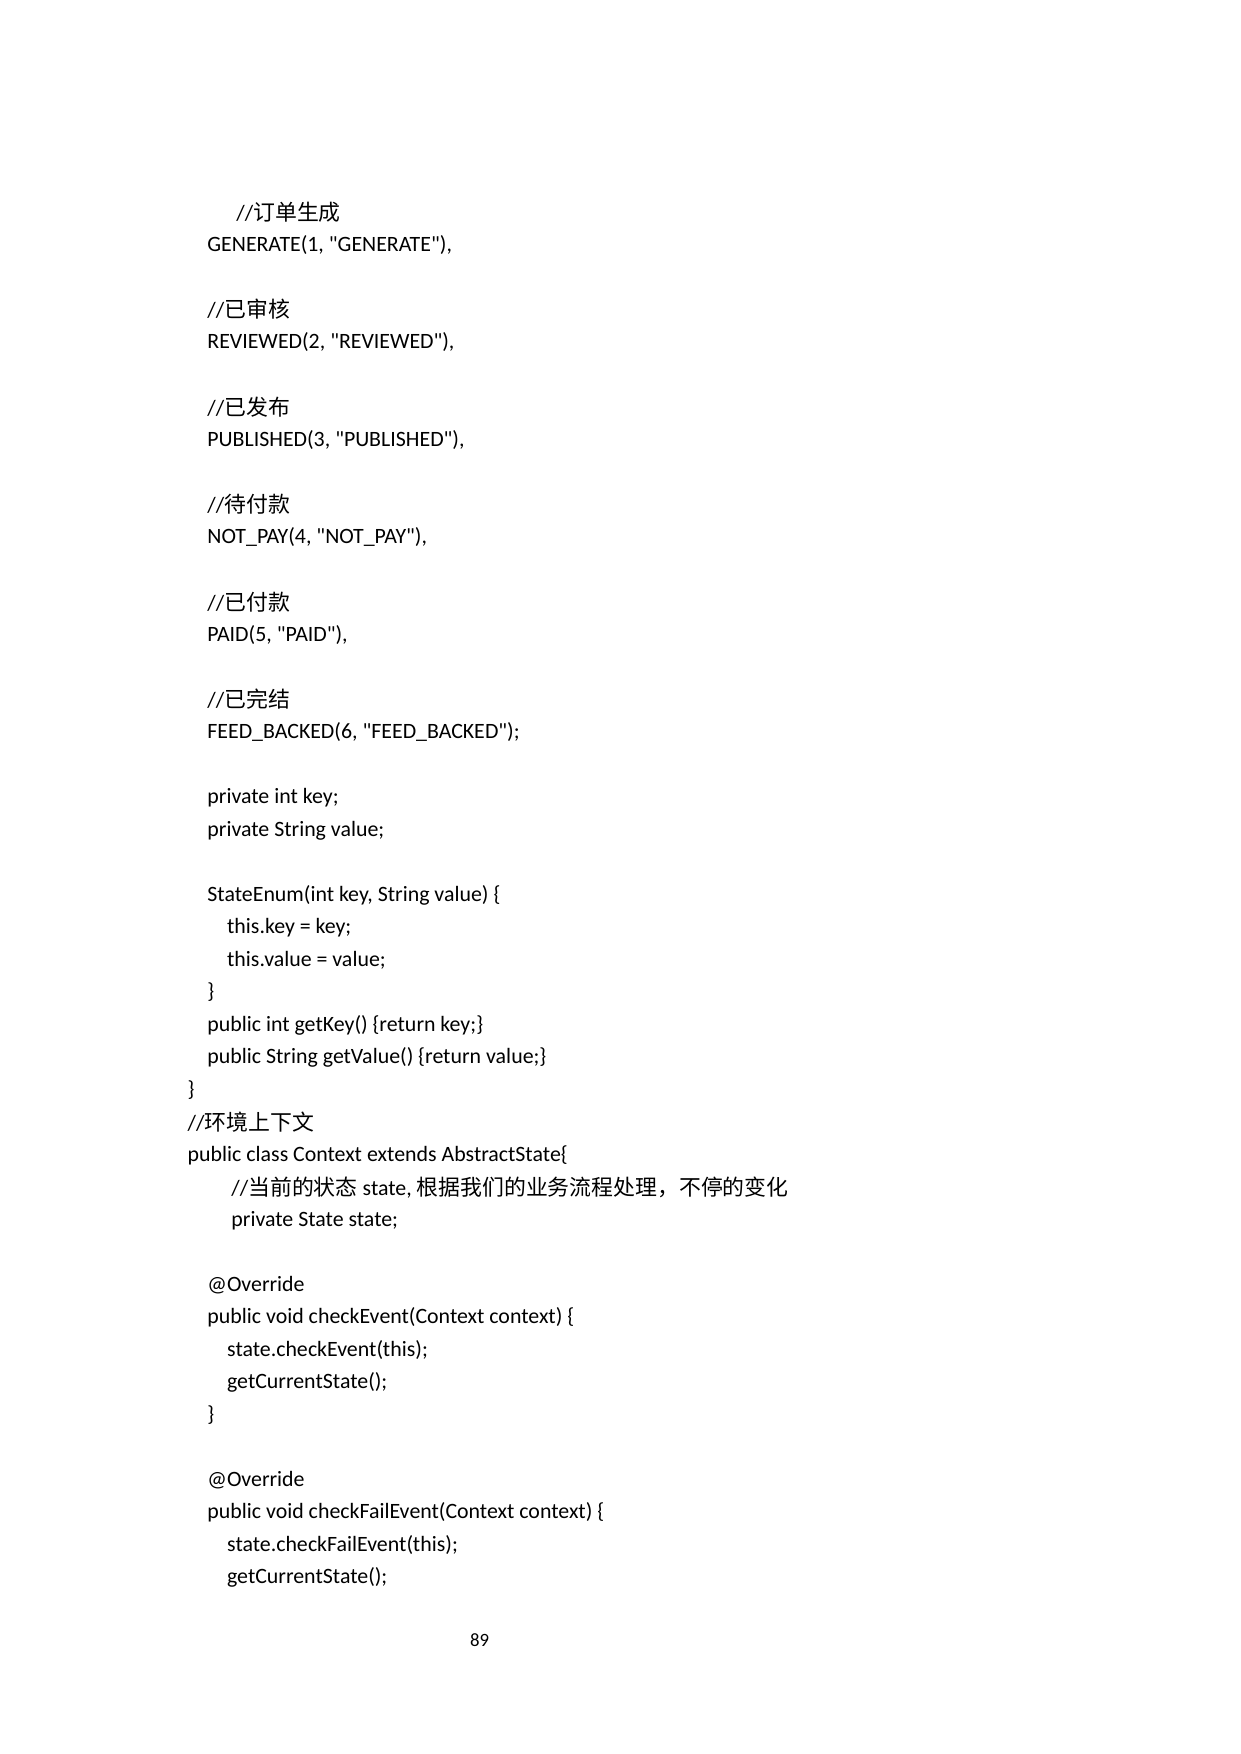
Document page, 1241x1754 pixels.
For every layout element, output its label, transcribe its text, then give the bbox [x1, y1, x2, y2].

text this.value = value; [187, 942, 1053, 974]
text NOT_PAY(4, "NOT_PAY"), [187, 519, 1053, 552]
text //已审核 [187, 292, 1053, 324]
text StateEnum(int key, String value) { [187, 877, 1053, 909]
text FEED_BACKED(6, "FEED_BACKED"); [187, 714, 1053, 747]
text //待付款 [187, 487, 1053, 519]
text REVIEWED(2, "REVIEWED"), [187, 324, 1053, 357]
text getCurrentState(); [187, 1364, 1053, 1397]
text state.checkFailEvent(this); [187, 1527, 1053, 1559]
text public class Context extends AbstractState{ [187, 1137, 1053, 1169]
text public String getValue() {return value;} [187, 1039, 1053, 1072]
text //已发布 [187, 389, 1053, 422]
text public void checkEvent(Context context) { [187, 1299, 1053, 1332]
text } [187, 974, 1053, 1007]
text PAID(5, "PAID"), [187, 617, 1053, 649]
text } [187, 1072, 1053, 1104]
text public void checkFailEvent(Context context) { [187, 1494, 1053, 1527]
text GENERATE(1, "GENERATE"), [187, 227, 1053, 259]
text //环境上下文 [187, 1104, 1053, 1137]
text public int getKey() {return key;} [187, 1007, 1053, 1039]
text @Override [187, 1267, 1053, 1299]
text } [187, 1397, 1053, 1429]
text //已完结 [187, 682, 1053, 714]
text //当前的状态 state, 根据我们的业务流程处理，不停的变化 [187, 1169, 1053, 1202]
text this.key = key; [187, 909, 1053, 942]
text //订单生成 [187, 194, 1053, 227]
text private int key; [187, 779, 1053, 812]
text getCurrentState(); [187, 1559, 1053, 1592]
text private String value; [187, 812, 1053, 844]
text PUBLISHED(3, "PUBLISHED"), [187, 422, 1053, 454]
text @Override [187, 1462, 1053, 1494]
text private State state; [187, 1202, 1053, 1234]
text //已付款 [187, 584, 1053, 617]
text state.checkEvent(this); [187, 1332, 1053, 1364]
